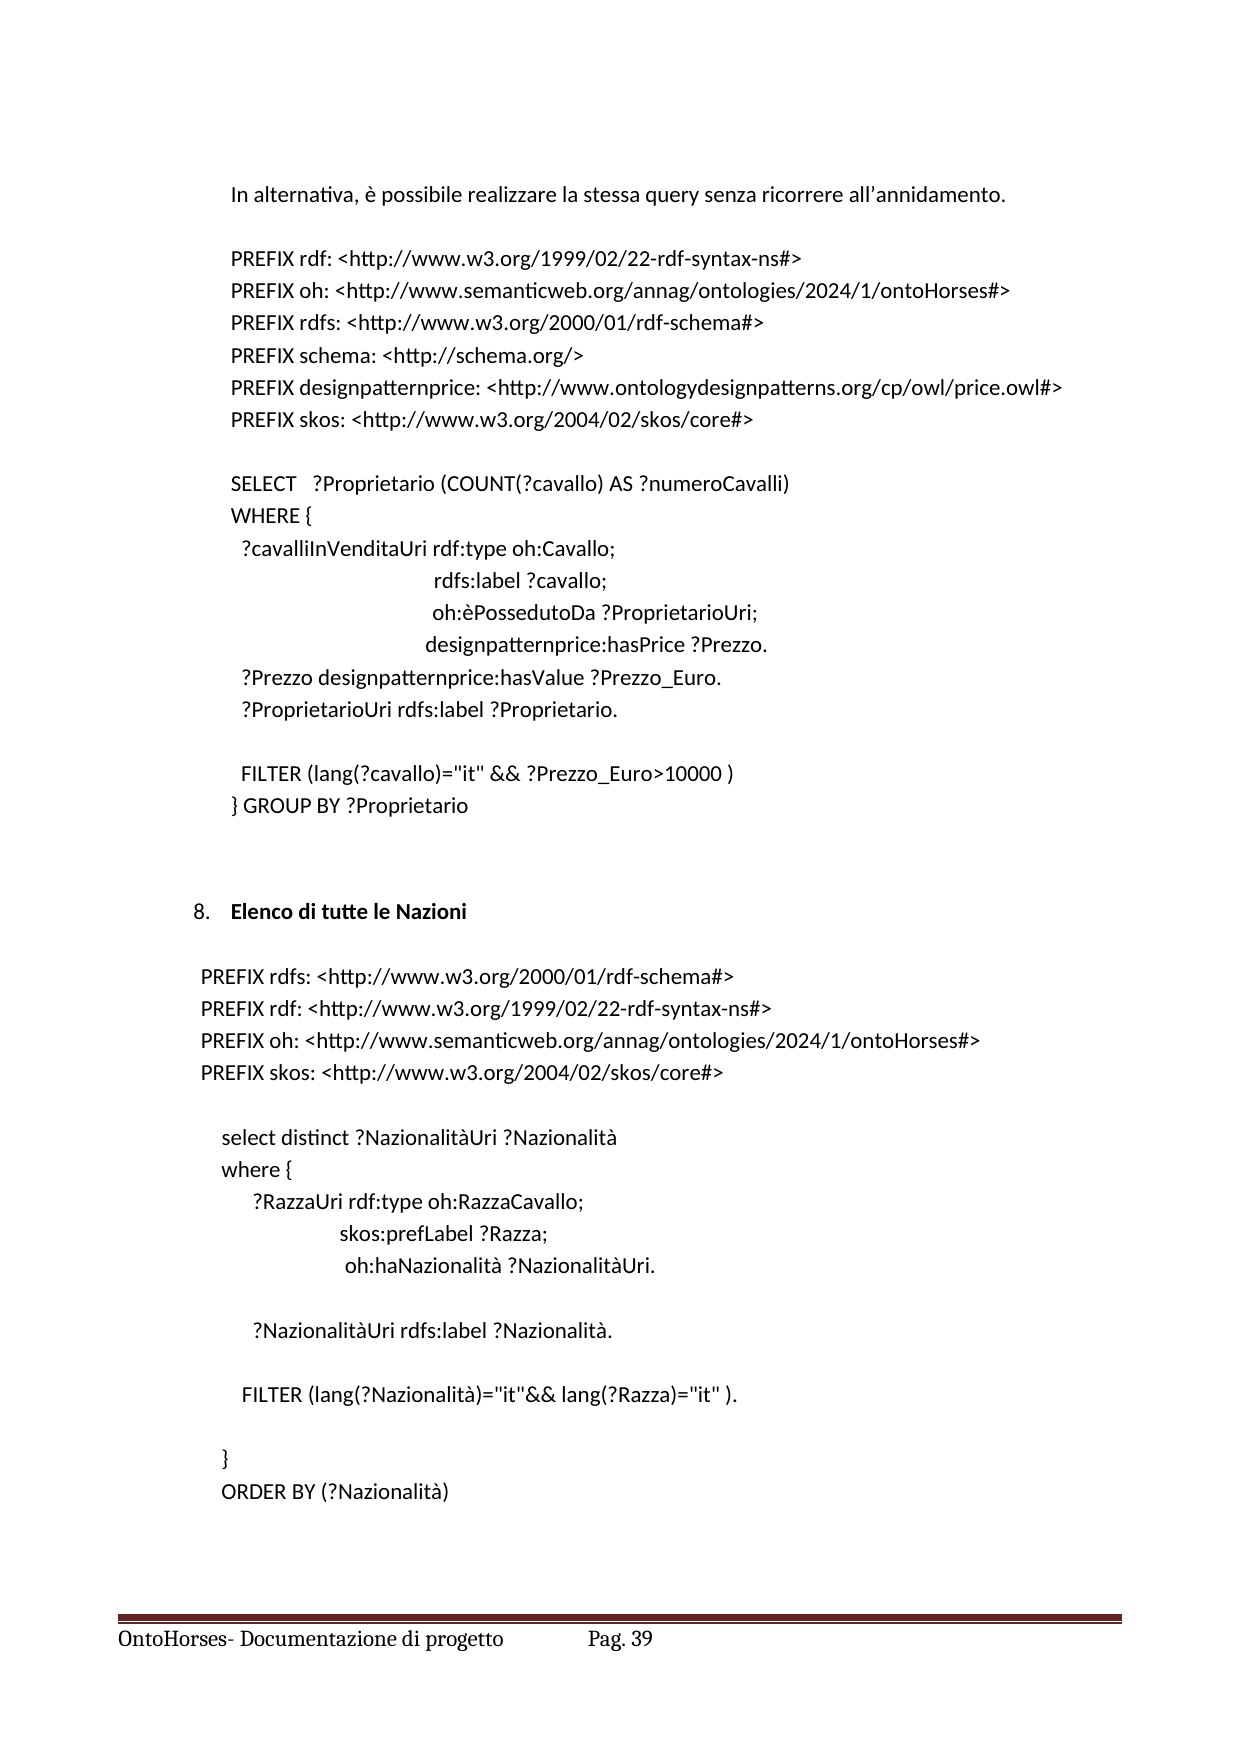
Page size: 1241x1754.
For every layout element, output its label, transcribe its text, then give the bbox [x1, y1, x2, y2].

list Elenco di tutte le Nazioni [193, 897, 1122, 925]
list where { [201, 1155, 1122, 1183]
list PREFIX rdf: <http://www.w3.org/1999/02/22-rdf-syntax-ns#> [231, 244, 1122, 272]
list SELECT ?Proprietario (COUNT(?cavallo) AS ?numeroCavalli) [231, 469, 1122, 497]
list skos:prefLabel ?Razza; [201, 1219, 1122, 1247]
list PREFIX skos: <http://www.w3.org/2004/02/skos/core#> [231, 405, 1122, 433]
list ?cavalliInVenditaUri rdf:type oh:Cavallo; [231, 534, 1122, 562]
list PREFIX skos: <http://www.w3.org/2004/02/skos/core#> [201, 1058, 1122, 1086]
list PREFIX designpatternprice: <http://www.ontologydesignpatterns.org/cp/owl/price.owl#> [231, 373, 1122, 401]
list ?NazionalitàUri rdfs:label ?Nazionalità. [201, 1316, 1122, 1344]
list ?RazzaUri rdf:type oh:RazzaCavallo; [201, 1187, 1122, 1215]
list oh:èPossedutoDa ?ProprietarioUri; [231, 598, 1122, 626]
list PREFIX schema: <http://schema.org/> [231, 341, 1122, 369]
list PREFIX rdf: <http://www.w3.org/1999/02/22-rdf-syntax-ns#> [201, 994, 1122, 1022]
list FILTER (lang(?Nazionalità)="it"&& lang(?Razza)="it" ). [201, 1380, 1122, 1408]
list PREFIX rdfs: <http://www.w3.org/2000/01/rdf-schema#> [231, 308, 1122, 337]
list designpatternprice:hasPrice ?Prezzo. [231, 630, 1122, 658]
list } GROUP BY ?Proprietario [231, 791, 1122, 819]
list PREFIX oh: <http://www.semanticweb.org/annag/ontologies/2024/1/ontoHorses#> [231, 276, 1122, 304]
list ?ProprietarioUri rdfs:label ?Proprietario. [231, 695, 1122, 723]
list FILTER (lang(?cavallo)="it" && ?Prezzo_Euro>10000 ) [231, 759, 1122, 787]
list oh:haNazionalità ?NazionalitàUri. [201, 1251, 1122, 1279]
list rdfs:label ?cavallo; [231, 566, 1122, 594]
list PREFIX rdfs: <http://www.w3.org/2000/01/rdf-schema#> [201, 962, 1122, 990]
list In alternativa, è possibile realizzare la stessa query senza ricorrere all’annidamento. [231, 180, 1122, 208]
list select distinct ?NazionalitàUri ?Nazionalità [201, 1123, 1122, 1151]
list } [201, 1444, 1122, 1473]
list PREFIX oh: <http://www.semanticweb.org/annag/ontologies/2024/1/ontoHorses#> [201, 1026, 1122, 1054]
list WHERE { [231, 502, 1122, 530]
list ORDER BY (?Nazionalità) [201, 1477, 1122, 1505]
list ?Prezzo designpatternprice:hasValue ?Prezzo_Euro. [231, 663, 1122, 691]
